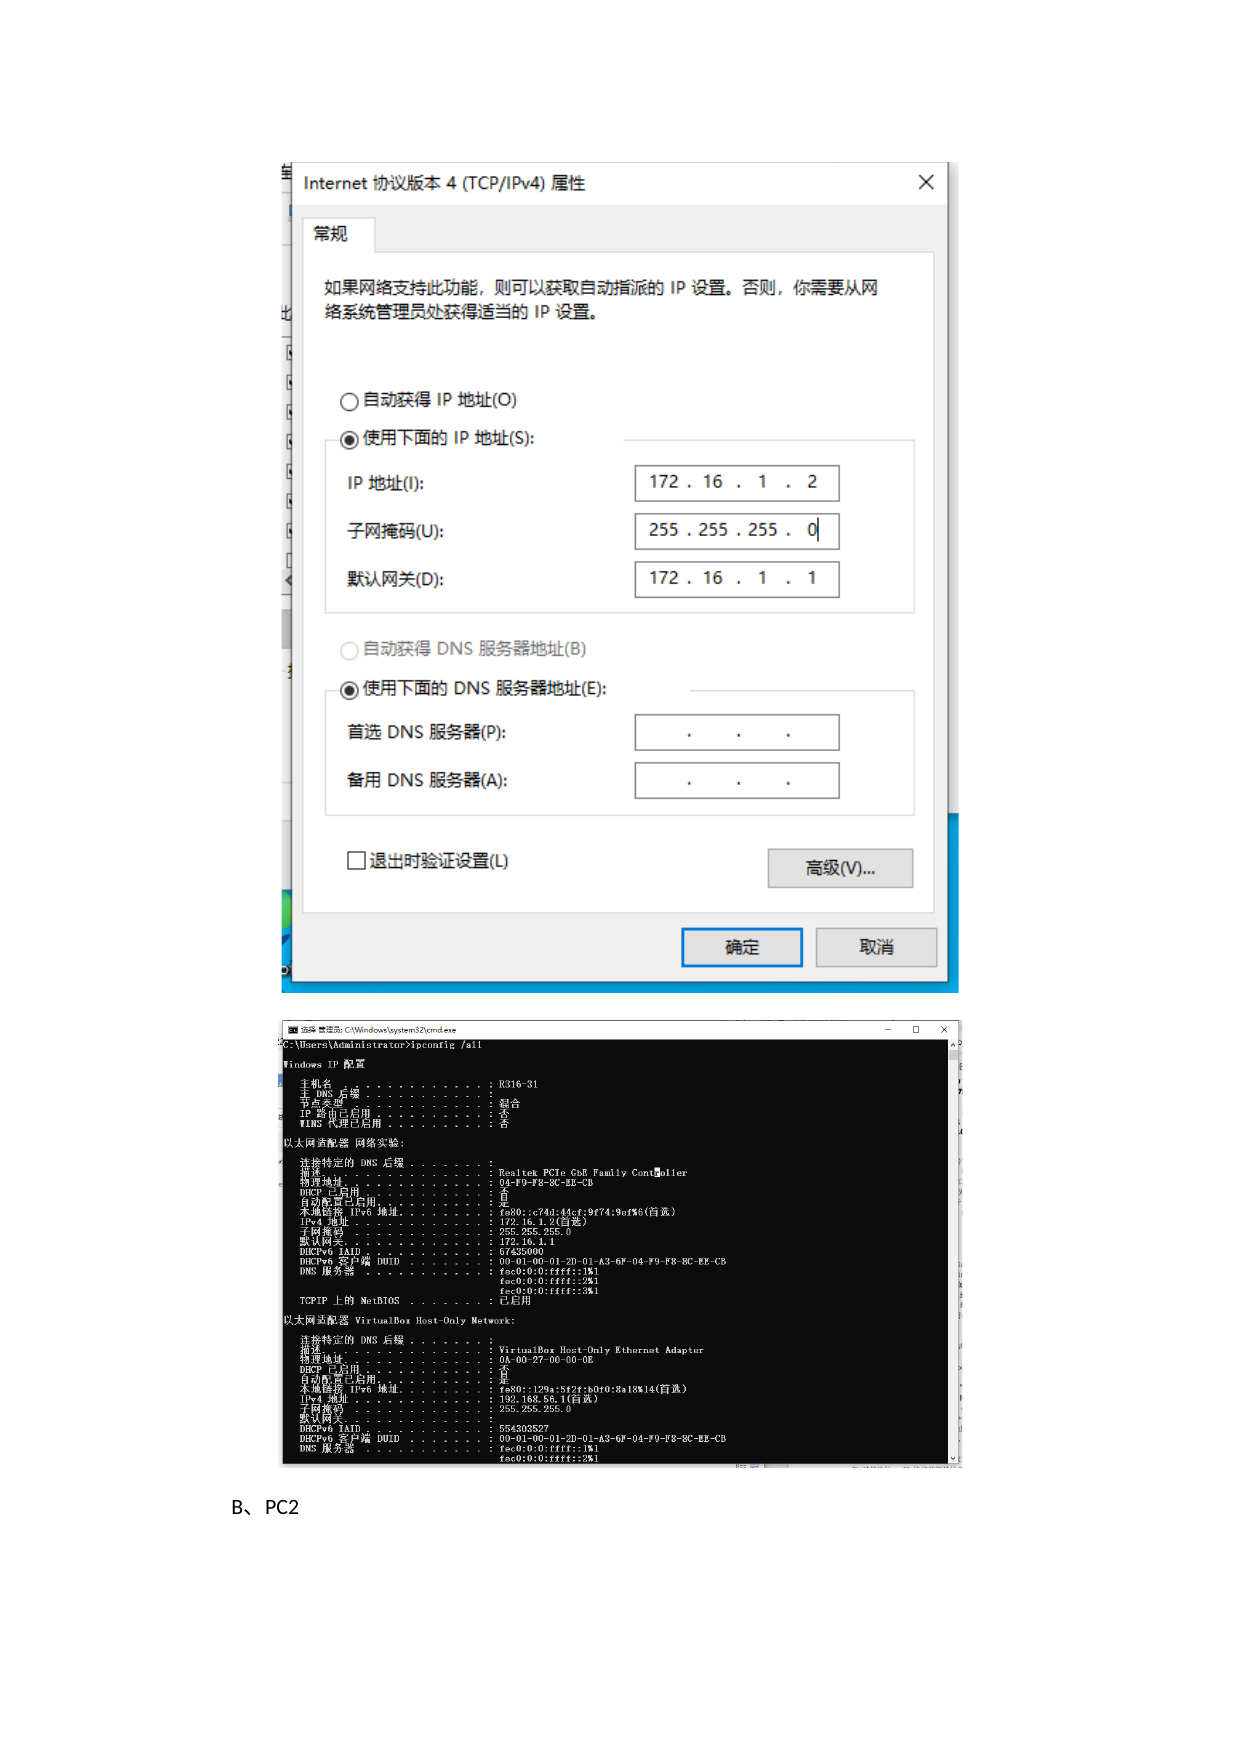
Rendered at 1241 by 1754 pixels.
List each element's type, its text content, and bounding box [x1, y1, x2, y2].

picture [281, 936, 288, 944]
picture [281, 162, 959, 982]
text B、PC2 [187, 1489, 1053, 1521]
picture [278, 1020, 963, 1468]
